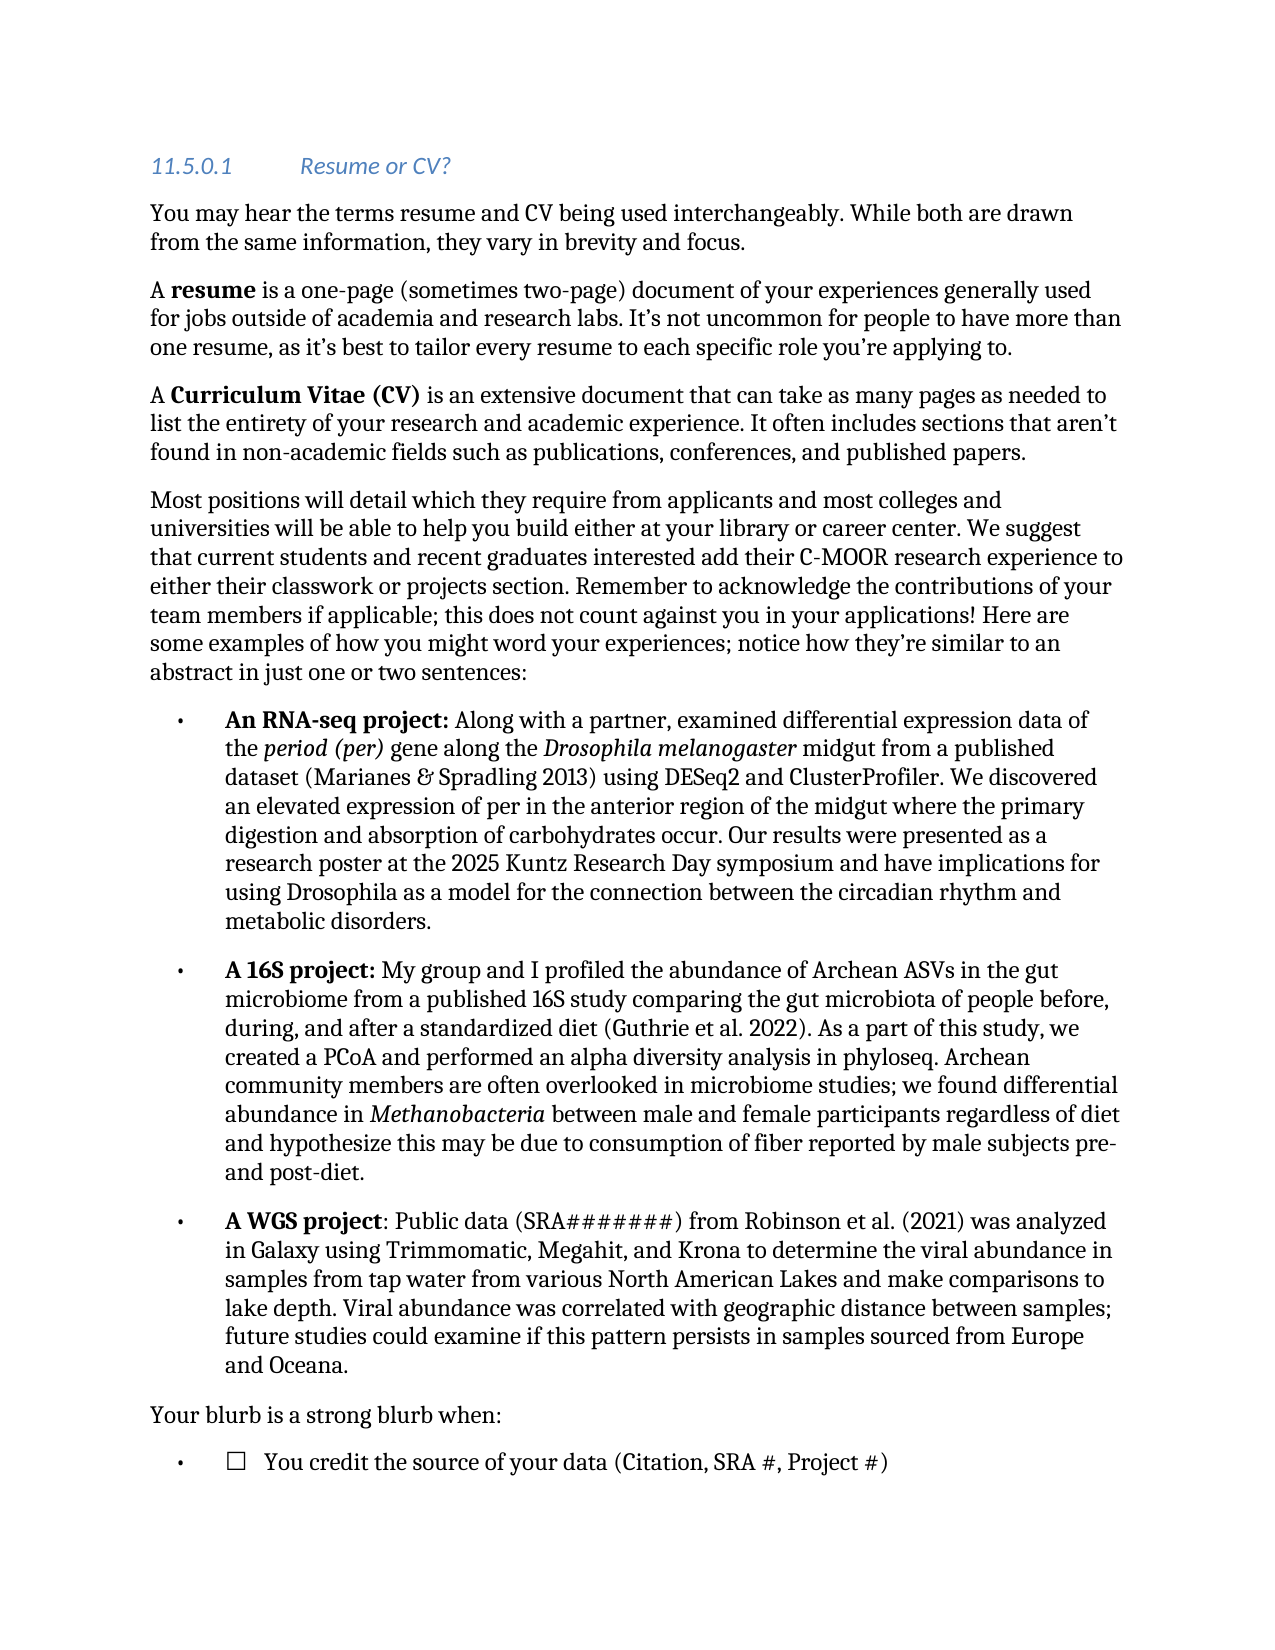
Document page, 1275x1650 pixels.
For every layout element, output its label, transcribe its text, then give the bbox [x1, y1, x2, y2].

text Most positions will detail which they require from applicants and most colleges and universities will be able to help you build either at your library or career center. We suggest that current students and recent graduates interested add their C-MOOR research experience to either their classwork or projects section. Remember to acknowledge the contributions of your team members if applicable; this does not count against you in your applications! Here are some examples of how you might word your experiences; notice how they’re similar to an abstract in just one or two sentences: [150, 486, 1125, 687]
subtitle 11.5.0.1 Resume or CV? [150, 150, 1125, 181]
list An RNA-seq project: Along with a partner, examined differential expression data of the period (per) gene along the Drosophila melanogaster midgut from a published dataset (Marianes & Spradling 2013) using DESeq2 and ClusterProfiler. We discovered an elevated expression of per in the anterior region of the midgut where the primary digestion and absorption of carbohydrates occur. Our results were presented as a research poster at the 2025 Kuntz Research Day symposium and have implications for using Drosophila as a model for the connection between the circadian rhythm and metabolic disorders. [175, 706, 1125, 936]
text Your blurb is a strong blurb when: [150, 1401, 1125, 1429]
list A WGS project: Public data (SRA#######) from Robinson et al. (2021) was analyzed in Galaxy using Trimmomatic, Megahit, and Krona to determine the viral abundance in samples from tap water from various North American Lakes and make comparisons to lake depth. Viral abundance was correlated with geographic distance between samples; future studies could examine if this pattern persists in samples sourced from Europe and Oceana. [175, 1207, 1125, 1380]
text A Curriculum Vitae (CV) is an extensive document that can take as many pages as needed to list the entirety of your research and academic experience. It often includes sections that aren’t found in non-academic fields such as publications, conferences, and published papers. [150, 381, 1125, 467]
list A 16S project: My group and I profiled the abundance of Archean ASVs in the gut microbiome from a published 16S study comparing the gut microbiota of people before, during, and after a standardized diet (Guthrie et al. 2022). As a part of this study, we created a PCoA and performed an alpha diversity analysis in phyloseq. Archean community members are often overlooked in microbiome studies; we found differential abundance in Methanobacteria between male and female participants regardless of diet and hypothesize this may be due to consumption of fiber reported by male subjects pre- and post-diet. [175, 956, 1125, 1186]
text A resume is a one-page (sometimes two-page) document of your experiences generally used for jobs outside of academia and research labs. It’s not uncommon for people to have more than one resume, as it’s best to tailor every resume to each specific role you’re applying to. [150, 276, 1125, 362]
text You may hear the terms resume and CV being used interchangeably. While both are drawn from the same information, they vary in brevity and focus. [150, 199, 1125, 257]
list ☐ You credit the source of your data (Citation, SRA #, Project #) [175, 1448, 1125, 1477]
